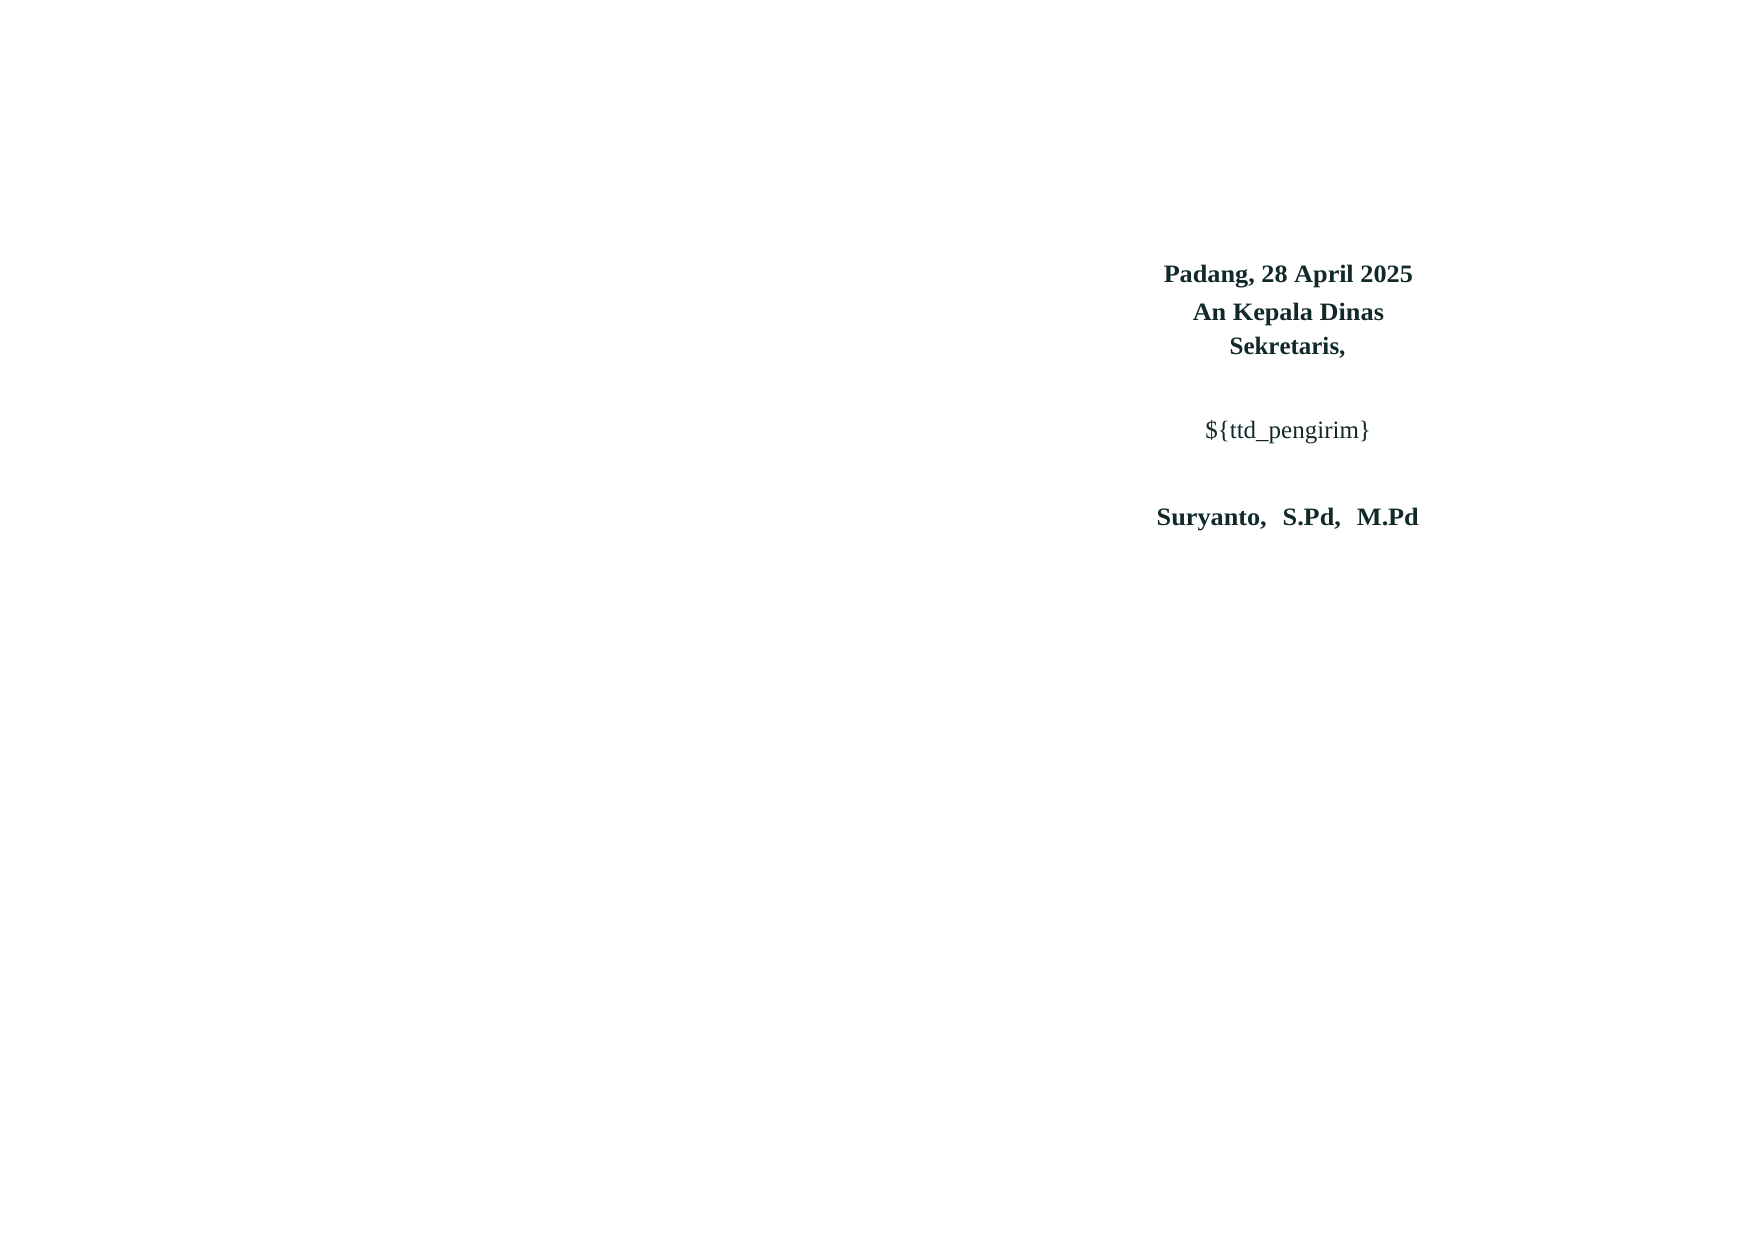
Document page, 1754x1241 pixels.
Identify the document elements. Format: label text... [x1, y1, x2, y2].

text ${ttd_pengirim} [1072, 388, 1503, 444]
text Padang, 28 April 2025 [1072, 259, 1504, 287]
text Sekretaris, [1072, 331, 1503, 360]
text An Kepala Dinas [1072, 297, 1504, 326]
text Suryanto, S.Pd, M.Pd [1072, 502, 1503, 530]
